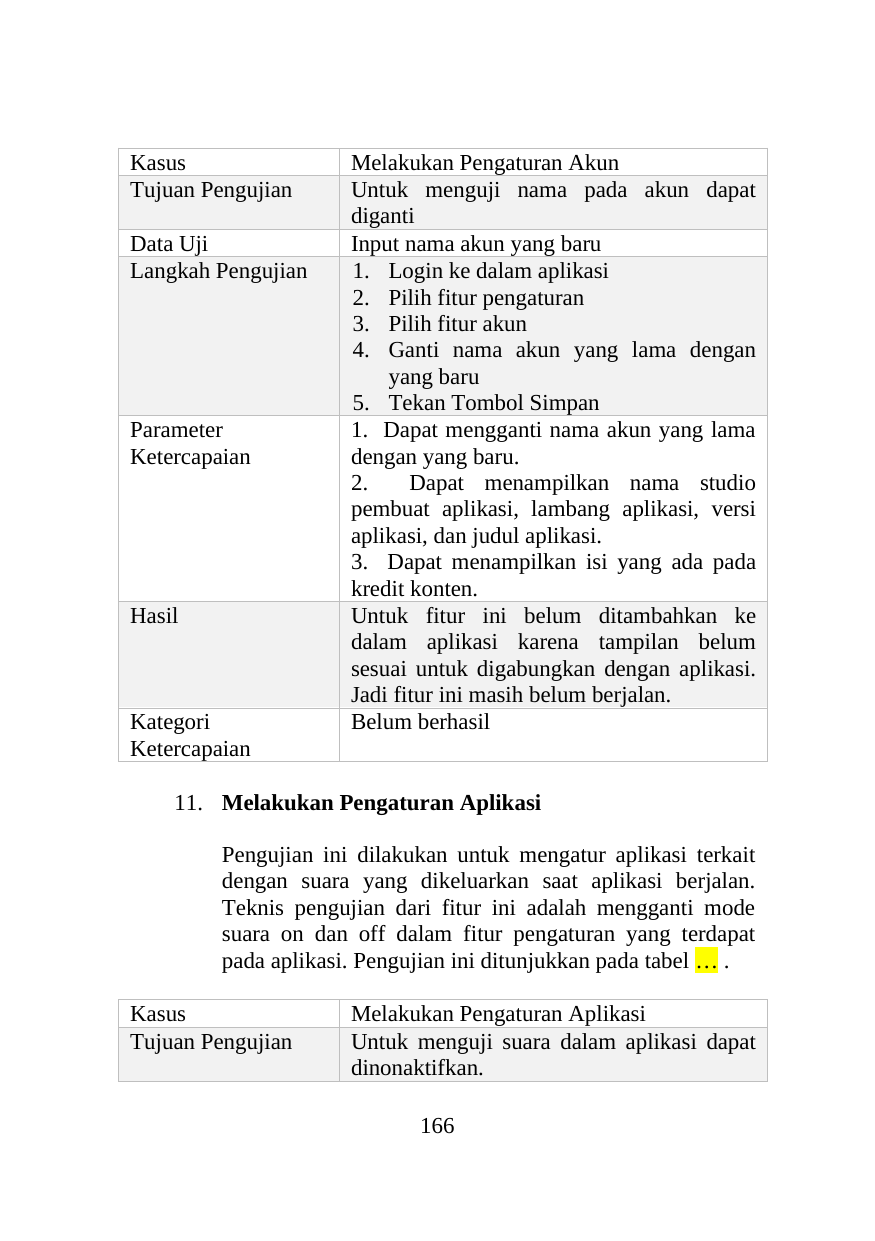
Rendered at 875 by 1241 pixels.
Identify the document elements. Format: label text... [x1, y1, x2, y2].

table_cell Tujuan Pengujian [119, 176, 339, 229]
table_cell Untuk fitur ini belum ditambahkan ke dalam aplikasi karena tampilan belum sesuai untuk digabungkan dengan aplikasi. Jadi fitur ini masih belum berjalan. [340, 602, 767, 707]
table_cell Langkah Pengujian [119, 257, 339, 415]
table_cell Input nama akun yang baru [340, 230, 767, 256]
table_cell Parameter Ketercapaian [119, 416, 339, 601]
table_cell Login ke dalam aplikasi Pilih fitur pengaturan Pilih fitur akun Ganti nama akun yang lama dengan yang baru Tekan Tombol Simpan [340, 257, 767, 415]
table_cell Data Uji [119, 230, 339, 256]
table_header Kasus [119, 149, 339, 175]
table_cell Belum berhasil [340, 709, 767, 761]
table_cell Untuk menguji nama pada akun dapat diganti [340, 176, 767, 229]
table_cell Tujuan Pengujian [119, 1028, 339, 1081]
table_header Kasus [119, 1000, 339, 1027]
list Pengujian ini dilakukan untuk mengatur aplikasi terkait dengan suara yang dikeluarkan saat aplikasi berjalan. Teknis pengujian dari fitur ini adalah mengganti mode suara on dan off dalam fitur pengaturan yang terdapat pada aplikasi. Pengujian ini ditunjukkan pada tabel … . [222, 841, 756, 973]
list Melakukan Pengaturan Aplikasi [203, 788, 756, 815]
table_cell Hasil [119, 602, 339, 707]
table_header Melakukan Pengaturan Akun [340, 149, 767, 175]
table_header Melakukan Pengaturan Aplikasi [340, 1000, 767, 1027]
table_cell 1. Dapat mengganti nama akun yang lama dengan yang baru. 2. Dapat menampilkan nama studio pembuat aplikasi, lambang aplikasi, versi aplikasi, dan judul aplikasi. 3. Dapat menampilkan isi yang ada pada kredit konten. [340, 416, 767, 601]
table_cell Kategori Ketercapaian [119, 709, 339, 761]
table_cell Untuk menguji suara dalam aplikasi dapat dinonaktifkan. [340, 1028, 767, 1081]
